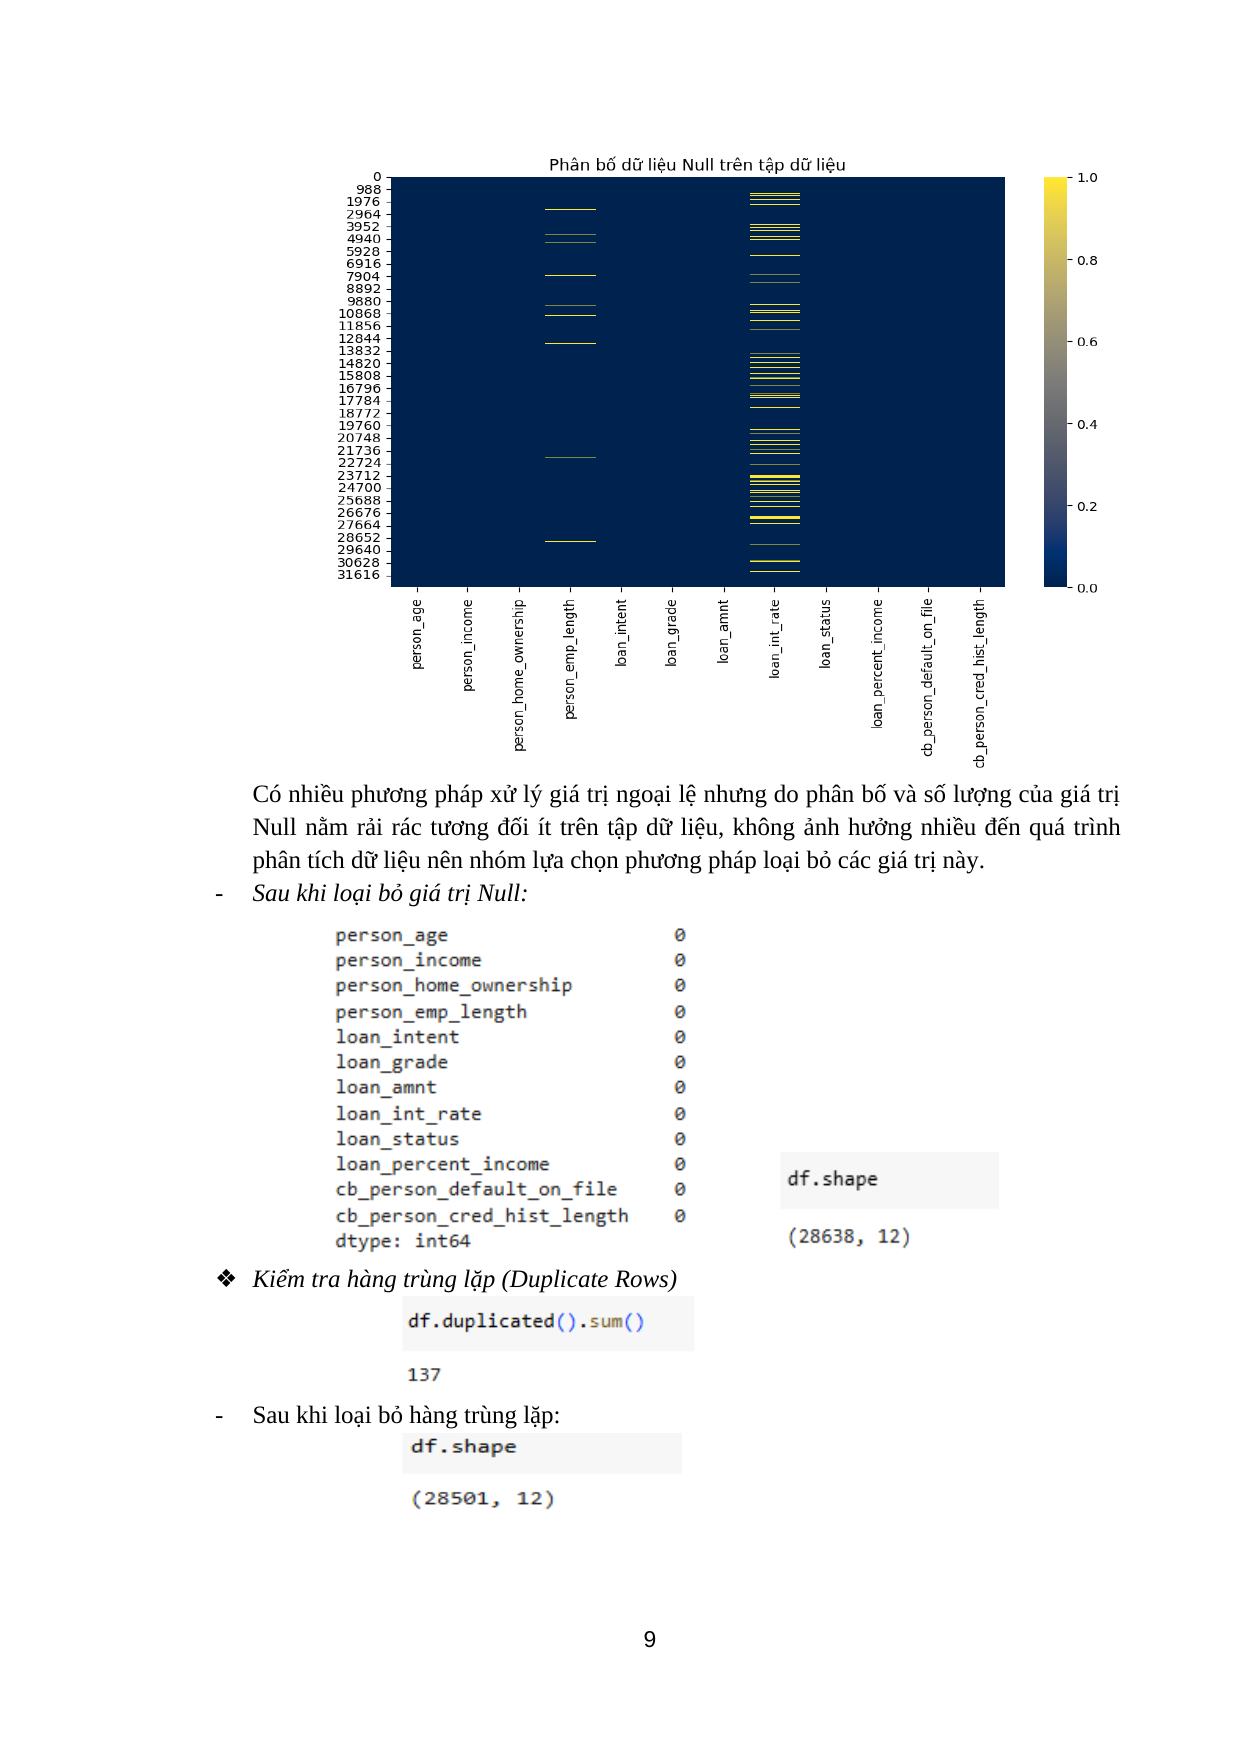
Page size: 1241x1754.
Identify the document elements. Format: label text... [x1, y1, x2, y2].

picture [327, 147, 1107, 775]
picture [327, 911, 774, 1260]
list Sau khi loại bỏ giá trị Null: [215, 878, 1122, 907]
picture [402, 1433, 682, 1529]
text Có nhiều phương pháp xử lý giá trị ngoại lệ nhưng do phân bố và số lượng của giá trị Null nằm rải rác tương đối ít trên tập dữ liệu, không ảnh hưởng nhiều đến quá trình phân tích dữ liệu nên nhóm lựa chọn phương pháp loại bỏ các giá trị này. [252, 779, 1122, 874]
list Sau khi loại bỏ hàng trùng lặp: [215, 1401, 1122, 1429]
picture [780, 1152, 999, 1260]
picture [402, 1296, 695, 1397]
list Kiểm tra hàng trùng lặp (Duplicate Rows) [215, 1264, 1122, 1292]
